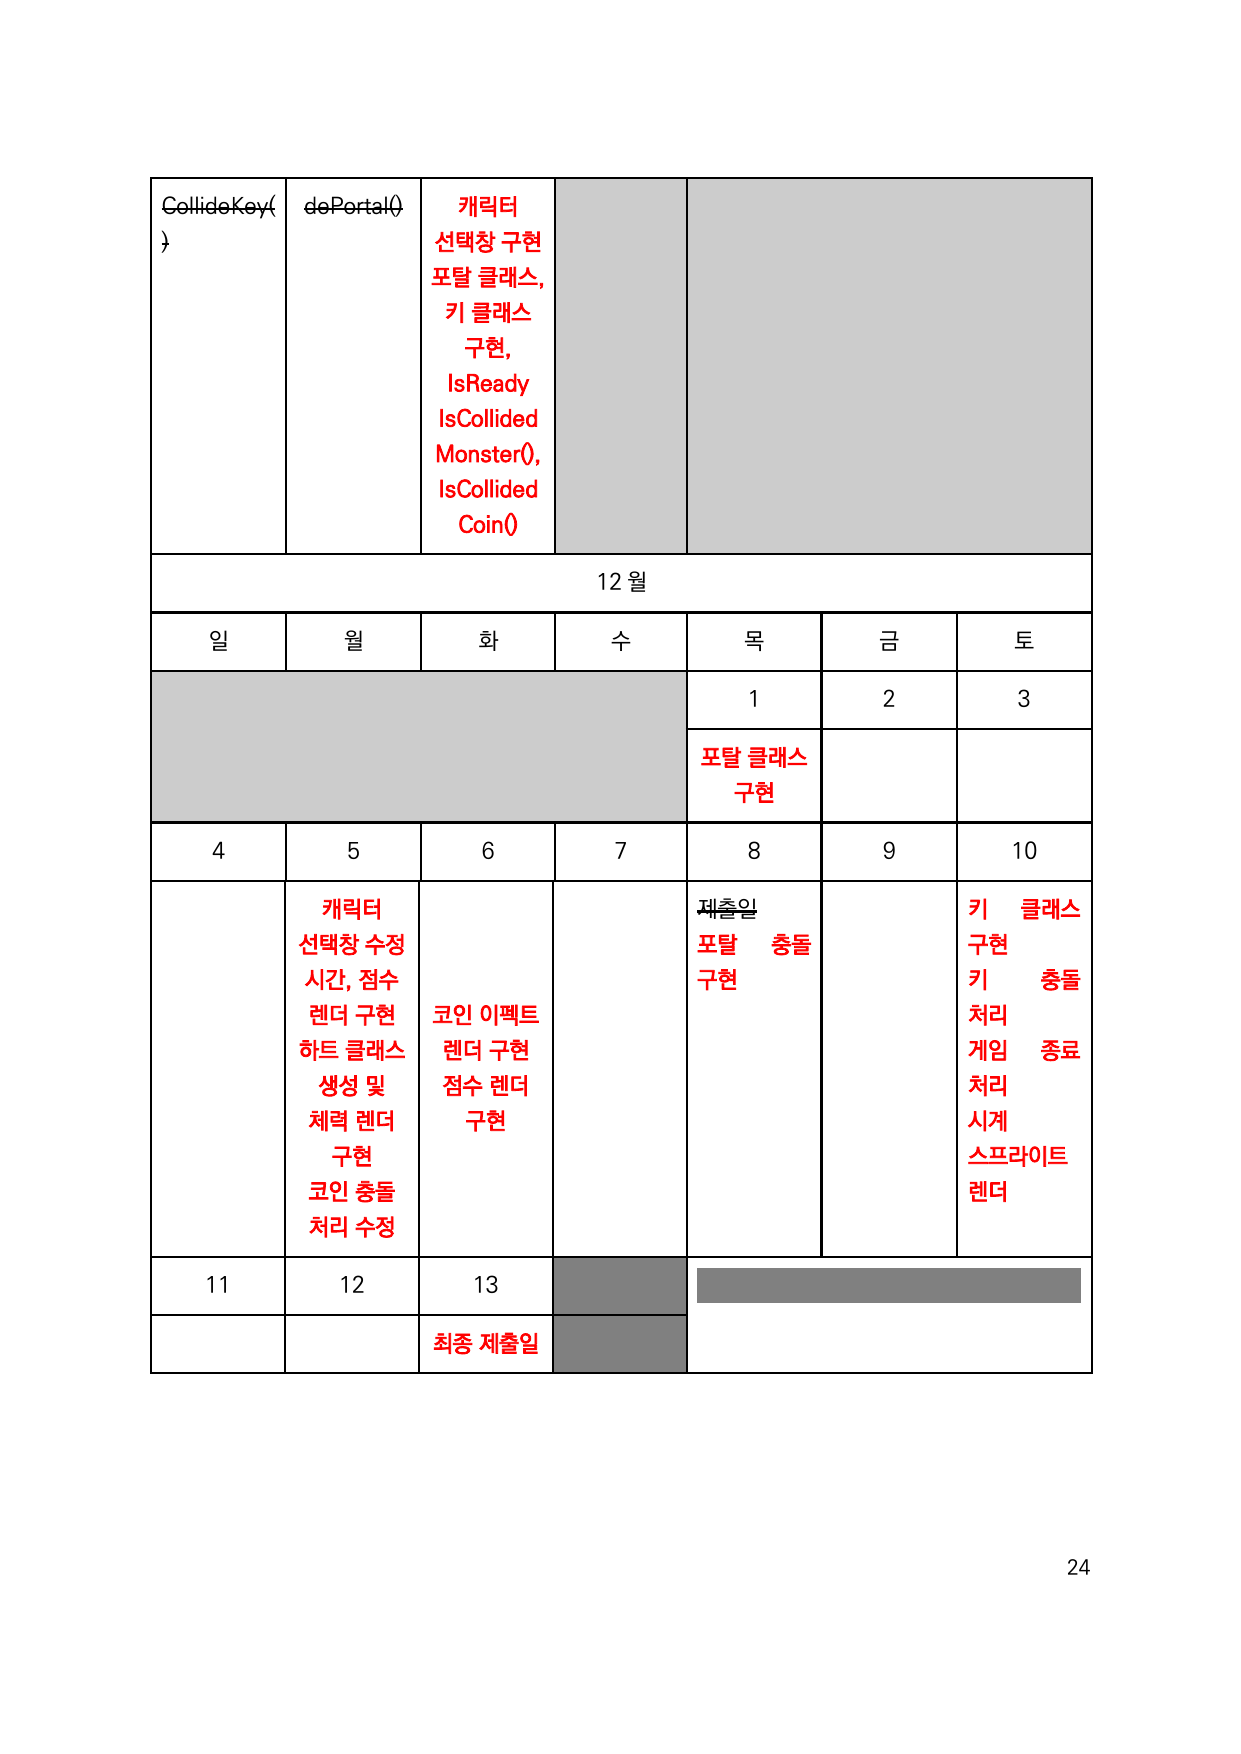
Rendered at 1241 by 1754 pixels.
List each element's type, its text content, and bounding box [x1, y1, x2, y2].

table_cell 10 [958, 824, 1091, 880]
table_cell 코인 이펙트 렌더 구현 점수 렌더 구현 [420, 882, 552, 1256]
table_cell 목 [688, 614, 820, 670]
table_cell [823, 882, 956, 1256]
table_cell 2 [823, 672, 956, 728]
table_cell 캐릭터 선택창 수정 시간, 점수 렌더 구현 하트 클래스 생성 및 체력 렌더 구현 코인 충돌 처리 수정 [286, 882, 418, 1256]
table_cell 최종 제출일 [420, 1316, 552, 1372]
table_cell 12 [286, 1258, 418, 1314]
table_cell 7 [556, 824, 686, 880]
table_cell [554, 1316, 686, 1372]
table_cell [152, 672, 686, 821]
table_cell [286, 1316, 418, 1372]
table_cell 8 [688, 824, 820, 880]
table_cell [152, 882, 284, 1256]
table_cell 9 [823, 824, 956, 880]
table_cell 제출일 포탈 충돌 구현 [688, 882, 820, 1256]
table_cell 월 [287, 614, 420, 670]
table_cell 11 [152, 1258, 284, 1314]
table_cell 1 [688, 672, 820, 728]
table_cell 토 [958, 614, 1091, 670]
table_cell 4 [152, 824, 285, 880]
table_cell 5 [287, 824, 420, 880]
table_cell [554, 882, 686, 1256]
table_cell [688, 1258, 1091, 1372]
table_cell [554, 1258, 686, 1314]
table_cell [287, 179, 420, 553]
table_cell 6 [422, 824, 554, 880]
table_cell 금 [823, 614, 956, 670]
table_cell 3 [958, 672, 1091, 728]
table_cell 12월 [152, 555, 1091, 611]
table_cell 화 [422, 614, 554, 670]
table_cell [556, 179, 686, 553]
table_cell [823, 730, 956, 821]
table_cell [152, 1316, 284, 1372]
table_cell 키 클래스 구현 키 충돌 처리 게임 종료 처리 시계 스프라이트 렌더 [958, 882, 1091, 1256]
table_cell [422, 179, 554, 553]
table_cell [958, 730, 1091, 821]
table_cell 일 [152, 614, 285, 670]
table_cell 포탈 클래스 구현 [688, 730, 820, 821]
table_cell 13 [420, 1258, 552, 1314]
table_cell 수 [556, 614, 686, 670]
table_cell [152, 179, 285, 553]
